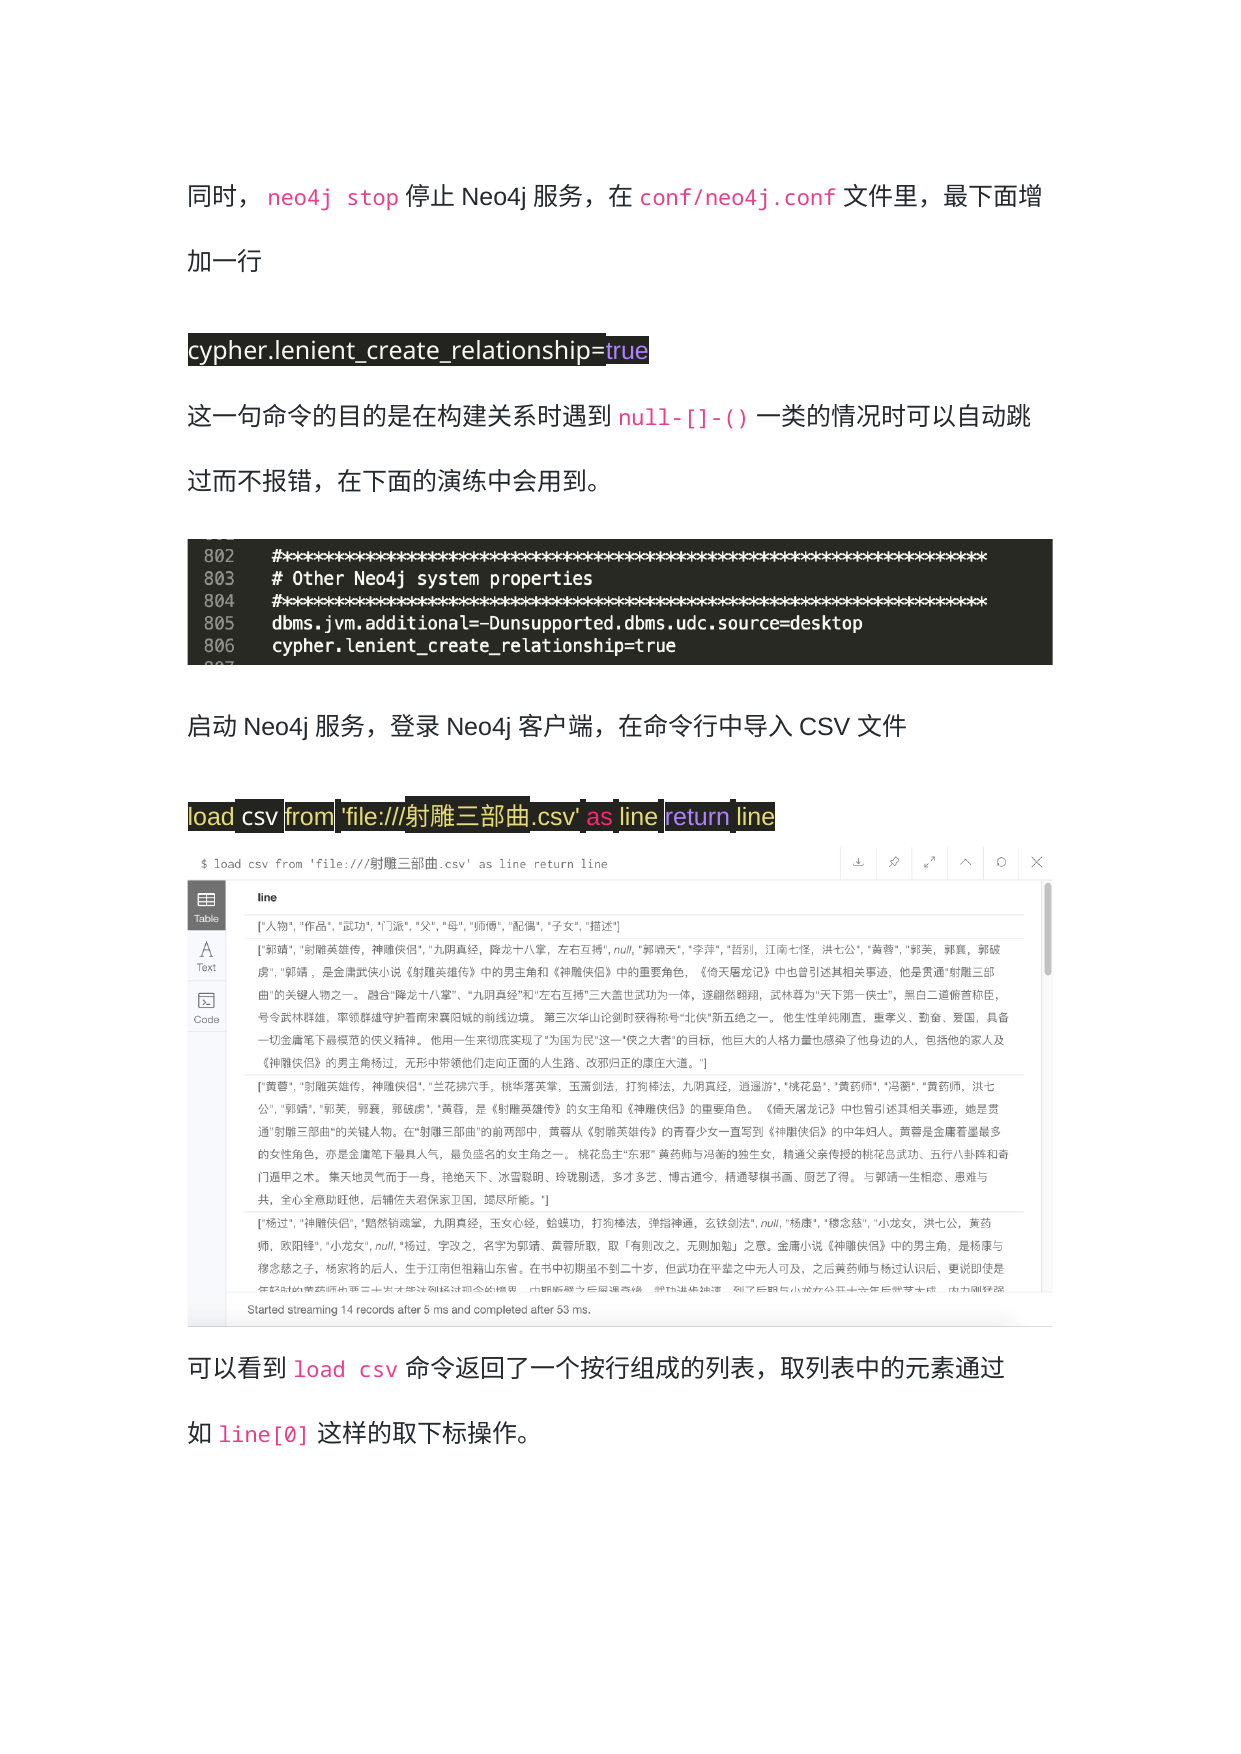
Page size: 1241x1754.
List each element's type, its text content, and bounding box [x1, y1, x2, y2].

picture [187, 539, 1053, 665]
text cypher.lenient_create_relationship=true [187, 317, 1053, 382]
picture [187, 847, 1053, 1327]
text 同时， neo4j stop 停止 Neo4j 服务，在 conf/neo4j.conf 文件里，最下面增加一行 [187, 162, 1053, 292]
text 可以看到 load csv 命令返回了一个按行组成的列表，取列表中的元素通过如 line[0] 这样的取下标操作。 [187, 1327, 1053, 1464]
text 启动 Neo4j 服务，登录 Neo4j 客户端，在命令行中导入 CSV 文件 [187, 692, 1053, 757]
text load csv from 'file:///射雕三部曲.csv' as line return line [187, 782, 1053, 847]
text 这一句命令的目的是在构建关系时遇到 null-[]-() 一类的情况时可以自动跳过而不报错，在下面的演练中会用到。 [187, 382, 1053, 512]
